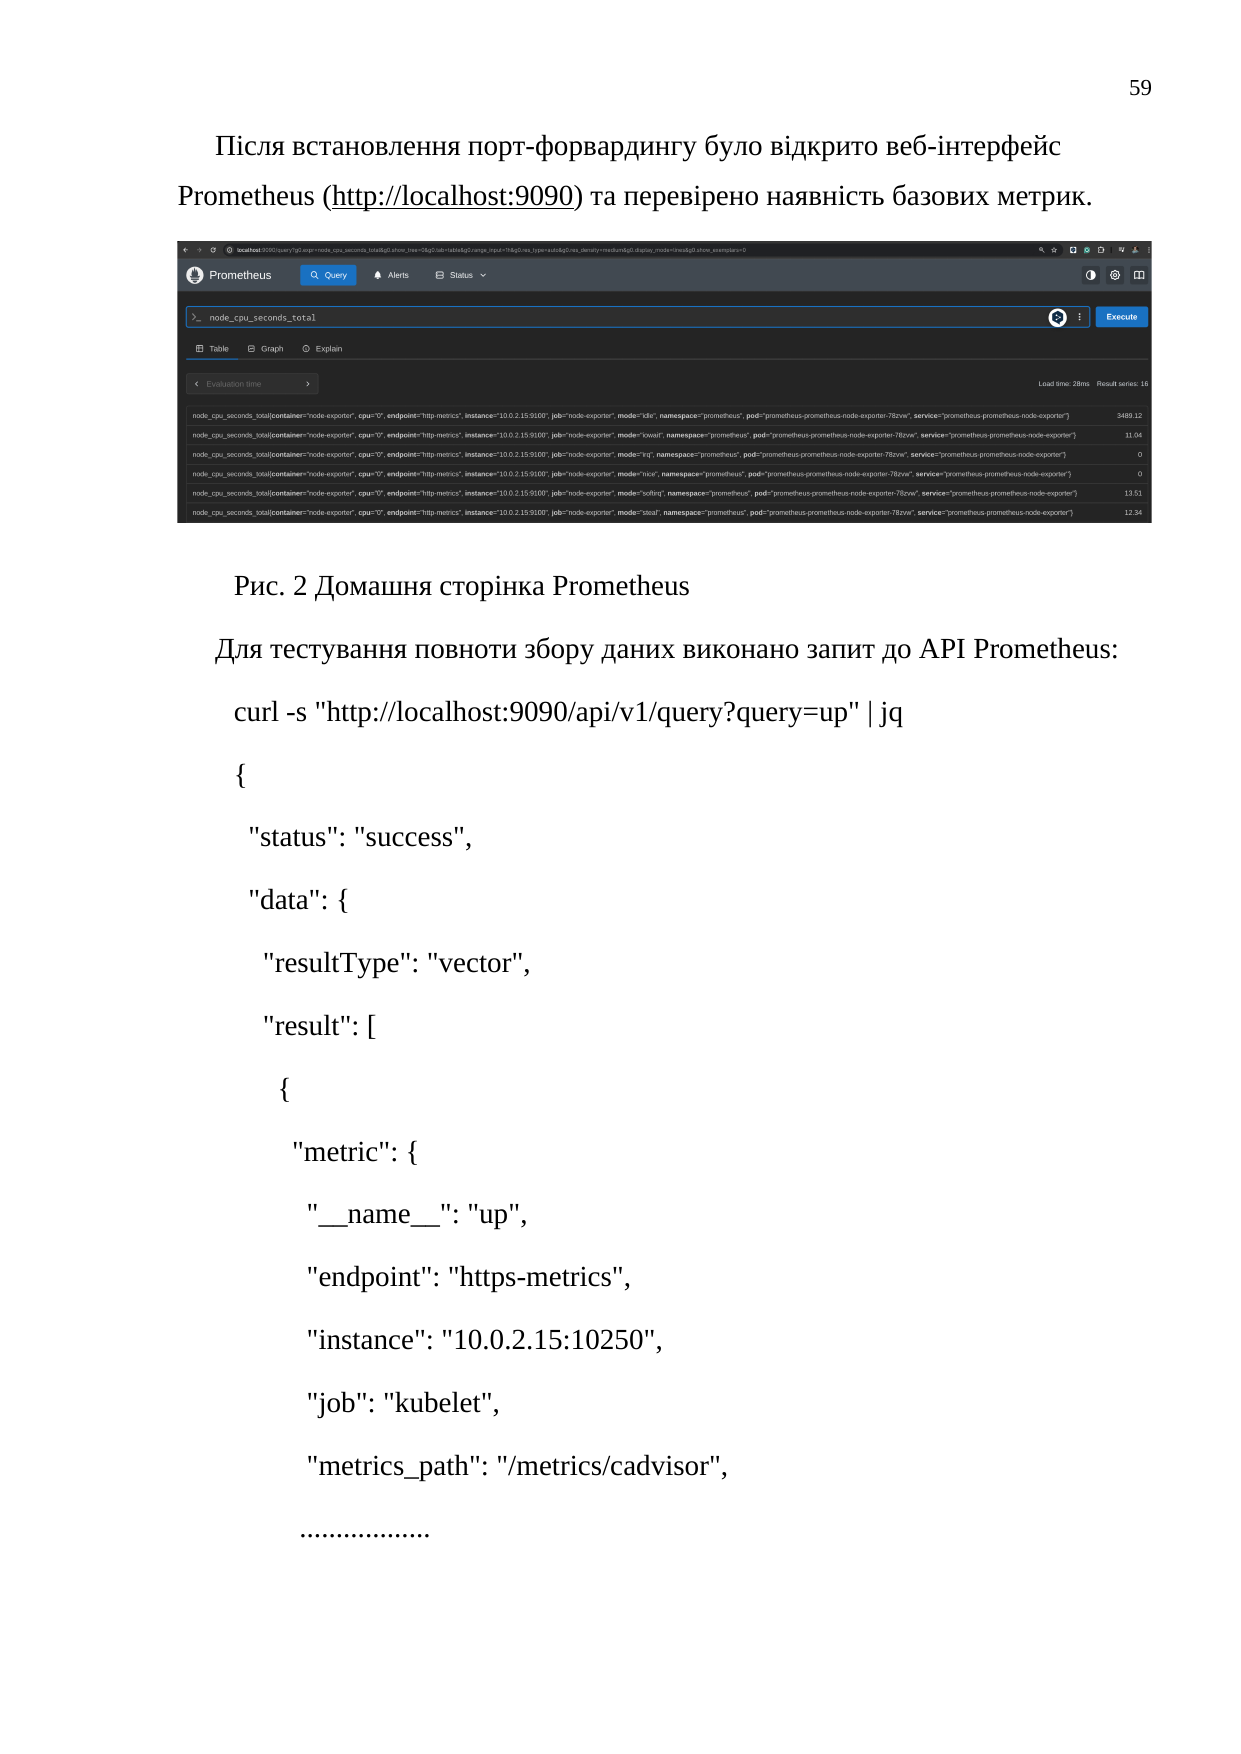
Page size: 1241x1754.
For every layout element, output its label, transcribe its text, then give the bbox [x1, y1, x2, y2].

text Рис. 2 Домашня сторінка Prometheus [177, 523, 1152, 602]
picture [177, 241, 1152, 523]
text { [177, 757, 1152, 790]
text { [177, 1071, 1152, 1104]
text "result": [ [177, 1008, 1152, 1042]
text "__name__": "up", [177, 1196, 1152, 1230]
text Для тестування повноти збору даних виконано запит до API Prometheus: [177, 631, 1152, 665]
text "job": "kubelet", [177, 1385, 1152, 1418]
text "data": { [177, 882, 1152, 916]
text "metric": { [177, 1134, 1152, 1167]
text .................. [177, 1511, 1152, 1544]
text curl -s "http://localhost:9090/api/v1/query?query=up" | jq [177, 694, 1152, 727]
text "status": "success", [177, 819, 1152, 853]
text "metrics_path": "/metrics/cadvisor", [177, 1448, 1152, 1481]
text "resultType": "vector", [177, 945, 1152, 979]
text "endpoint": "https-metrics", [177, 1259, 1152, 1293]
text "instance": "10.0.2.15:10250", [177, 1322, 1152, 1356]
text Після встановлення порт-форвардингу було відкрито веб-інтерфейс Prometheus (http://localhost:9090) та перевірено наявність базових метрик. [177, 128, 1152, 212]
